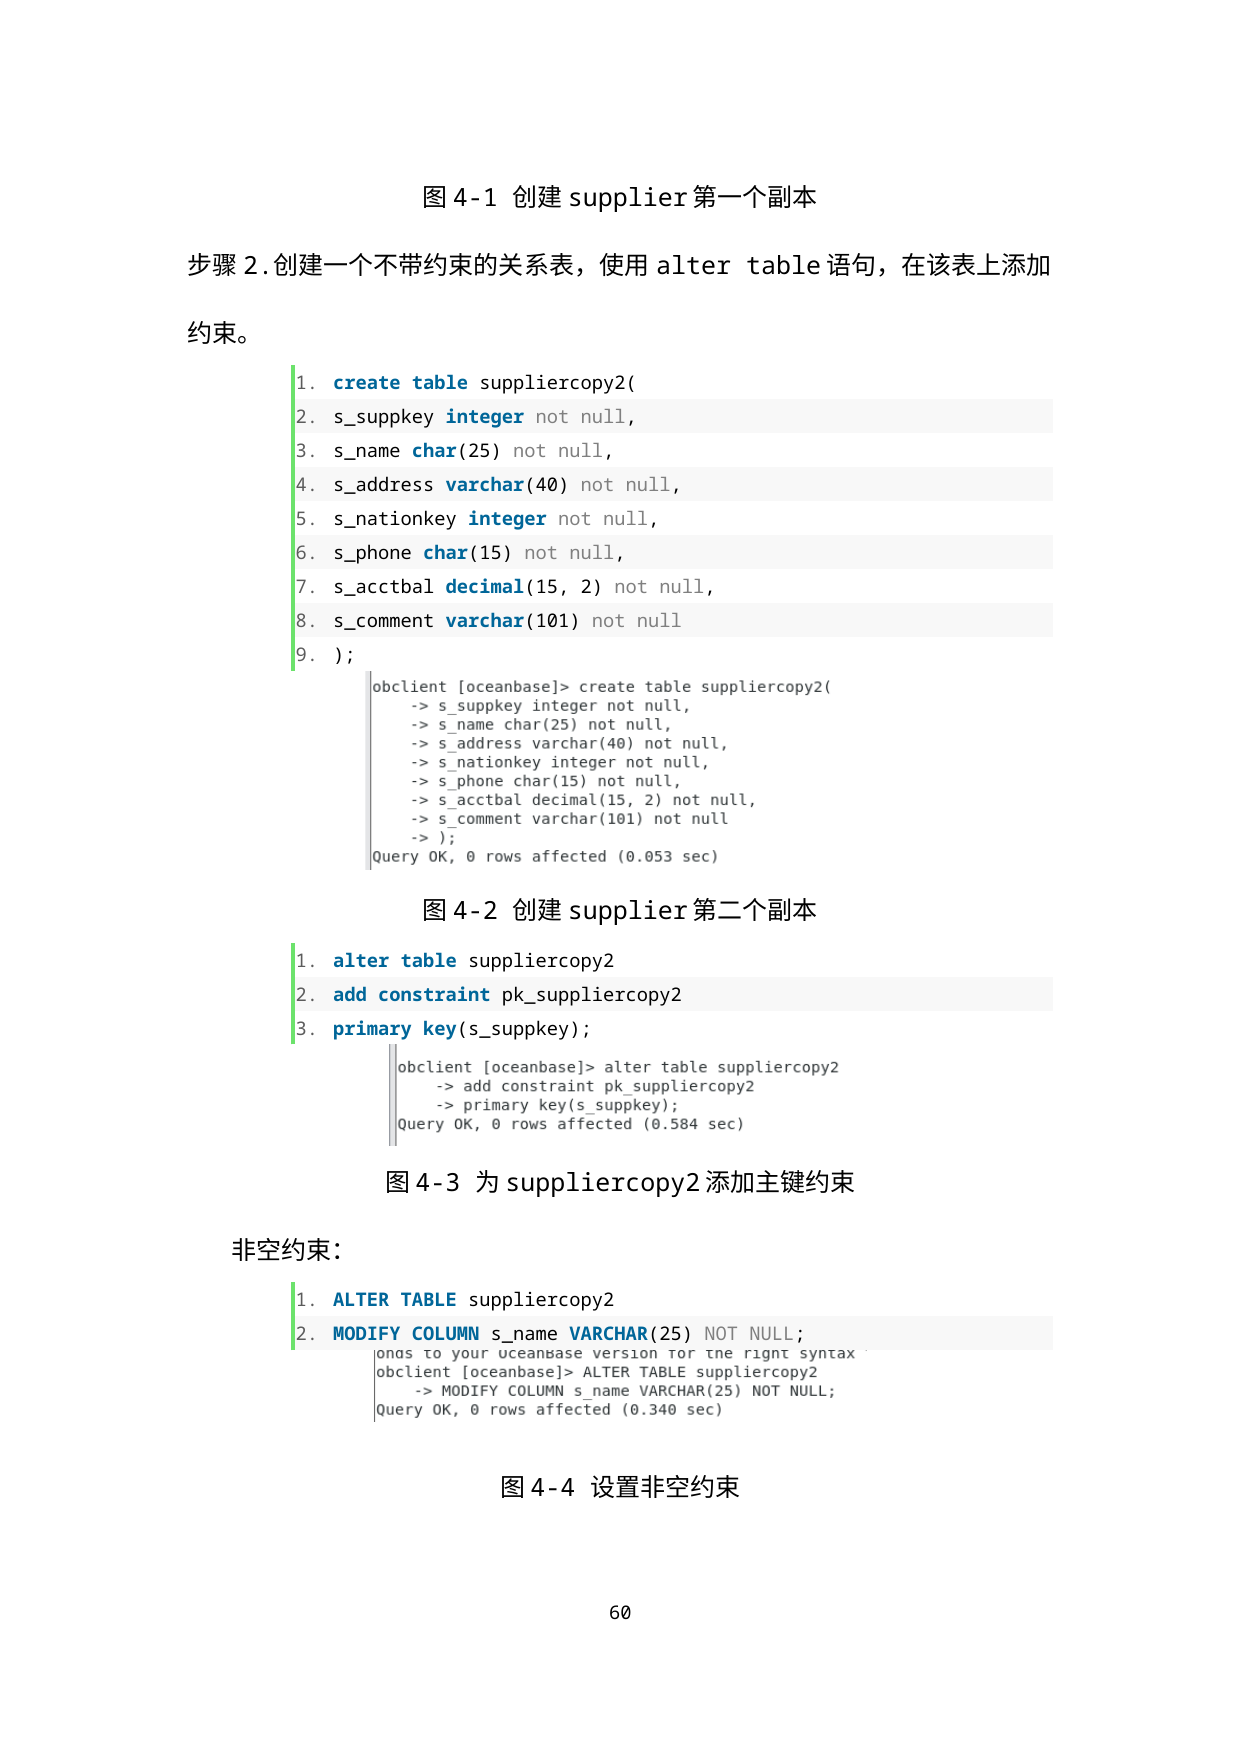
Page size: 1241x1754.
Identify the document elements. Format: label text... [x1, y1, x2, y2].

list ); [295, 637, 1053, 671]
text 步骤2.创建一个不带约束的关系表，使用alter table语句，在该表上添加约束。 [187, 229, 1053, 365]
text 图4-4 设置非空约束 [187, 1452, 1053, 1520]
list primary key(s_suppkey); [295, 1011, 1053, 1044]
list create table suppliercopy2( [295, 365, 1053, 399]
list s_acctbal decimal(15, 2) not null, [295, 569, 1053, 603]
picture [373, 1350, 867, 1422]
picture [365, 671, 875, 870]
text 非空约束： [187, 1214, 1053, 1282]
list s_comment varchar(101) not null [295, 603, 1053, 637]
list MODIFY COLUMN s_name VARCHAR(25) NOT NULL; [295, 1316, 1053, 1350]
list s_nationkey integer not null, [295, 501, 1053, 535]
text 图4-3 为suppliercopy2添加主键约束 [187, 1146, 1053, 1214]
picture [385, 1044, 855, 1146]
text 图4-2 创建supplier第二个副本 [187, 875, 1053, 943]
text 图4-1 创建supplier第一个副本 [187, 162, 1053, 229]
list alter table suppliercopy2 [295, 943, 1053, 977]
list s_address varchar(40) not null, [295, 467, 1053, 501]
list s_phone char(15) not null, [295, 535, 1053, 569]
list s_name char(25) not null, [295, 433, 1053, 467]
list add constraint pk_suppliercopy2 [295, 977, 1053, 1011]
list s_suppkey integer not null, [295, 399, 1053, 433]
list ALTER TABLE suppliercopy2 [295, 1282, 1053, 1316]
